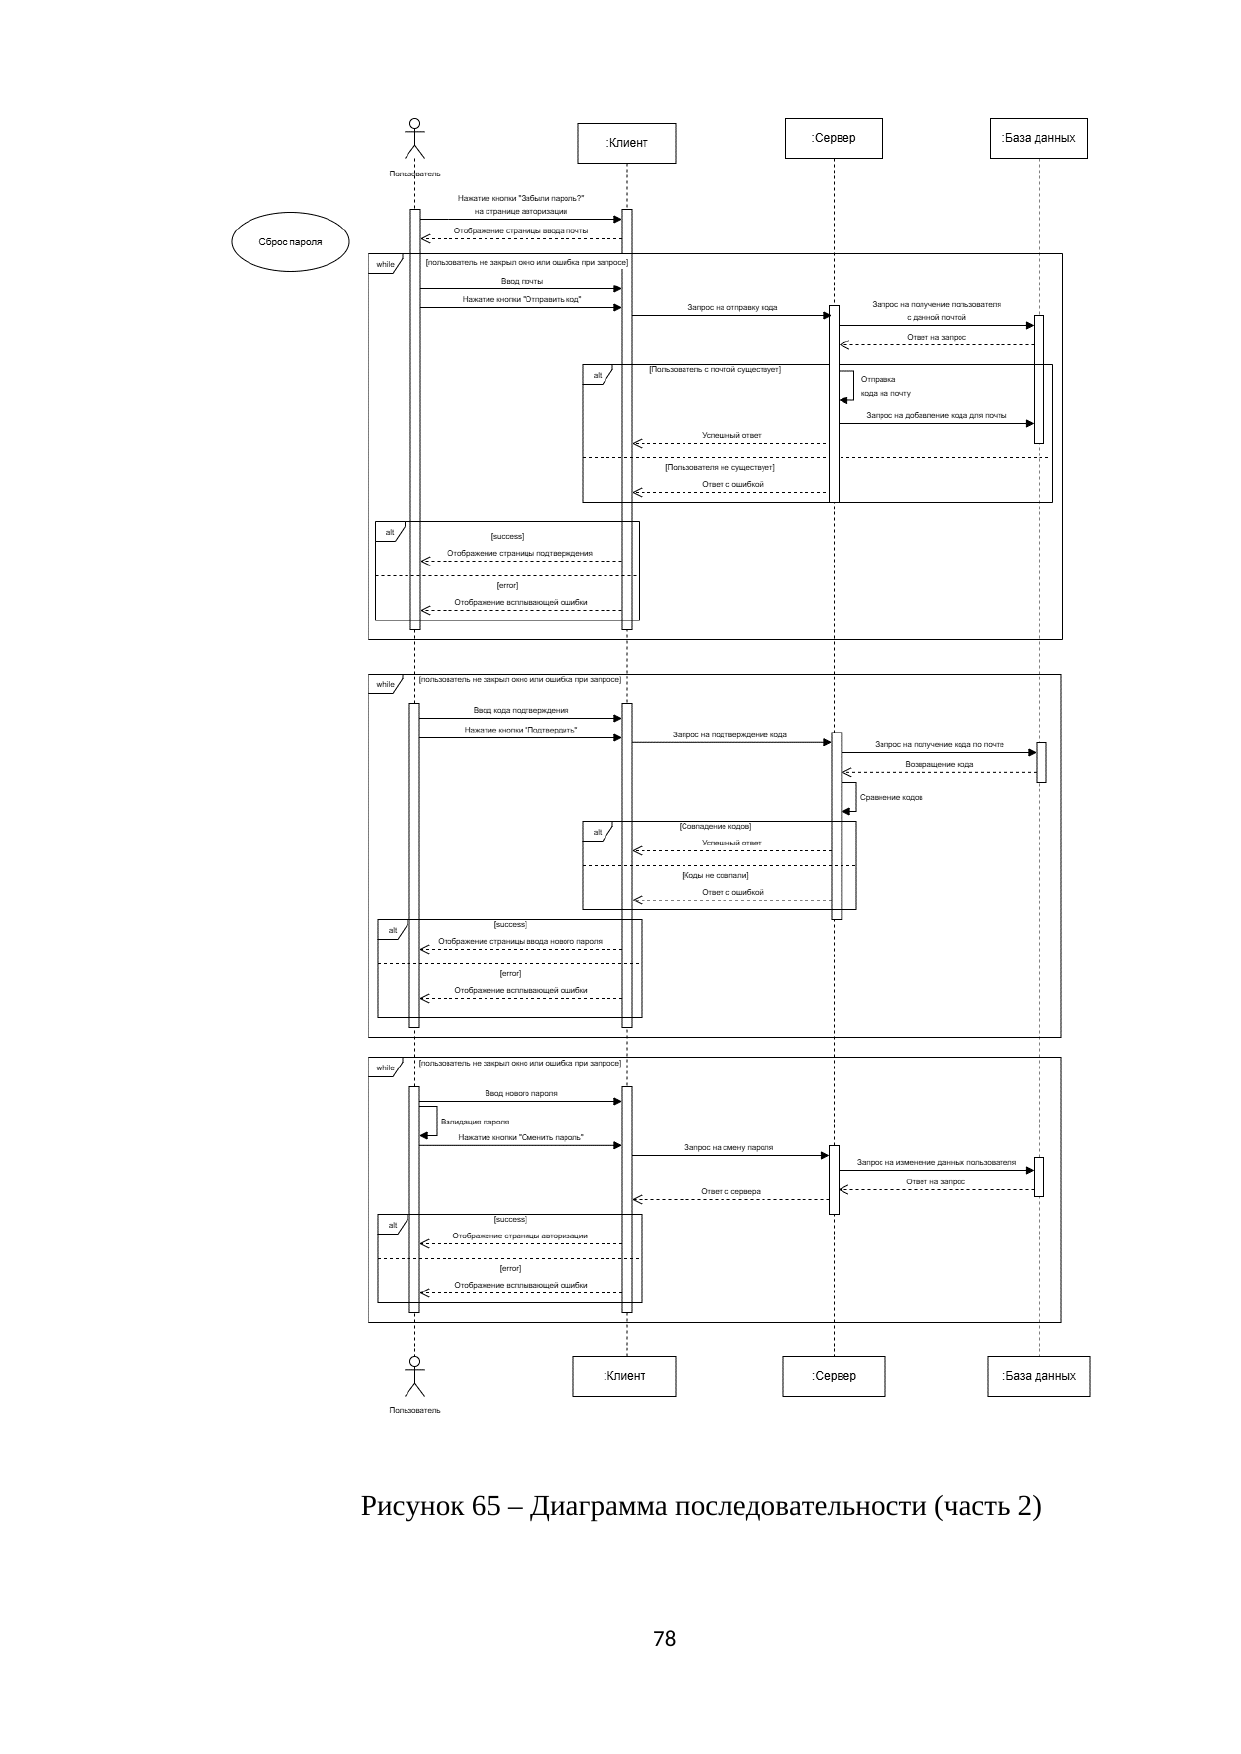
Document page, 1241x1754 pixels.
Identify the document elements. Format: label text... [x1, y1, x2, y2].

picture [210, 118, 1119, 1456]
text Диаграмма последовательности (часть 2) [251, 1488, 1152, 1522]
